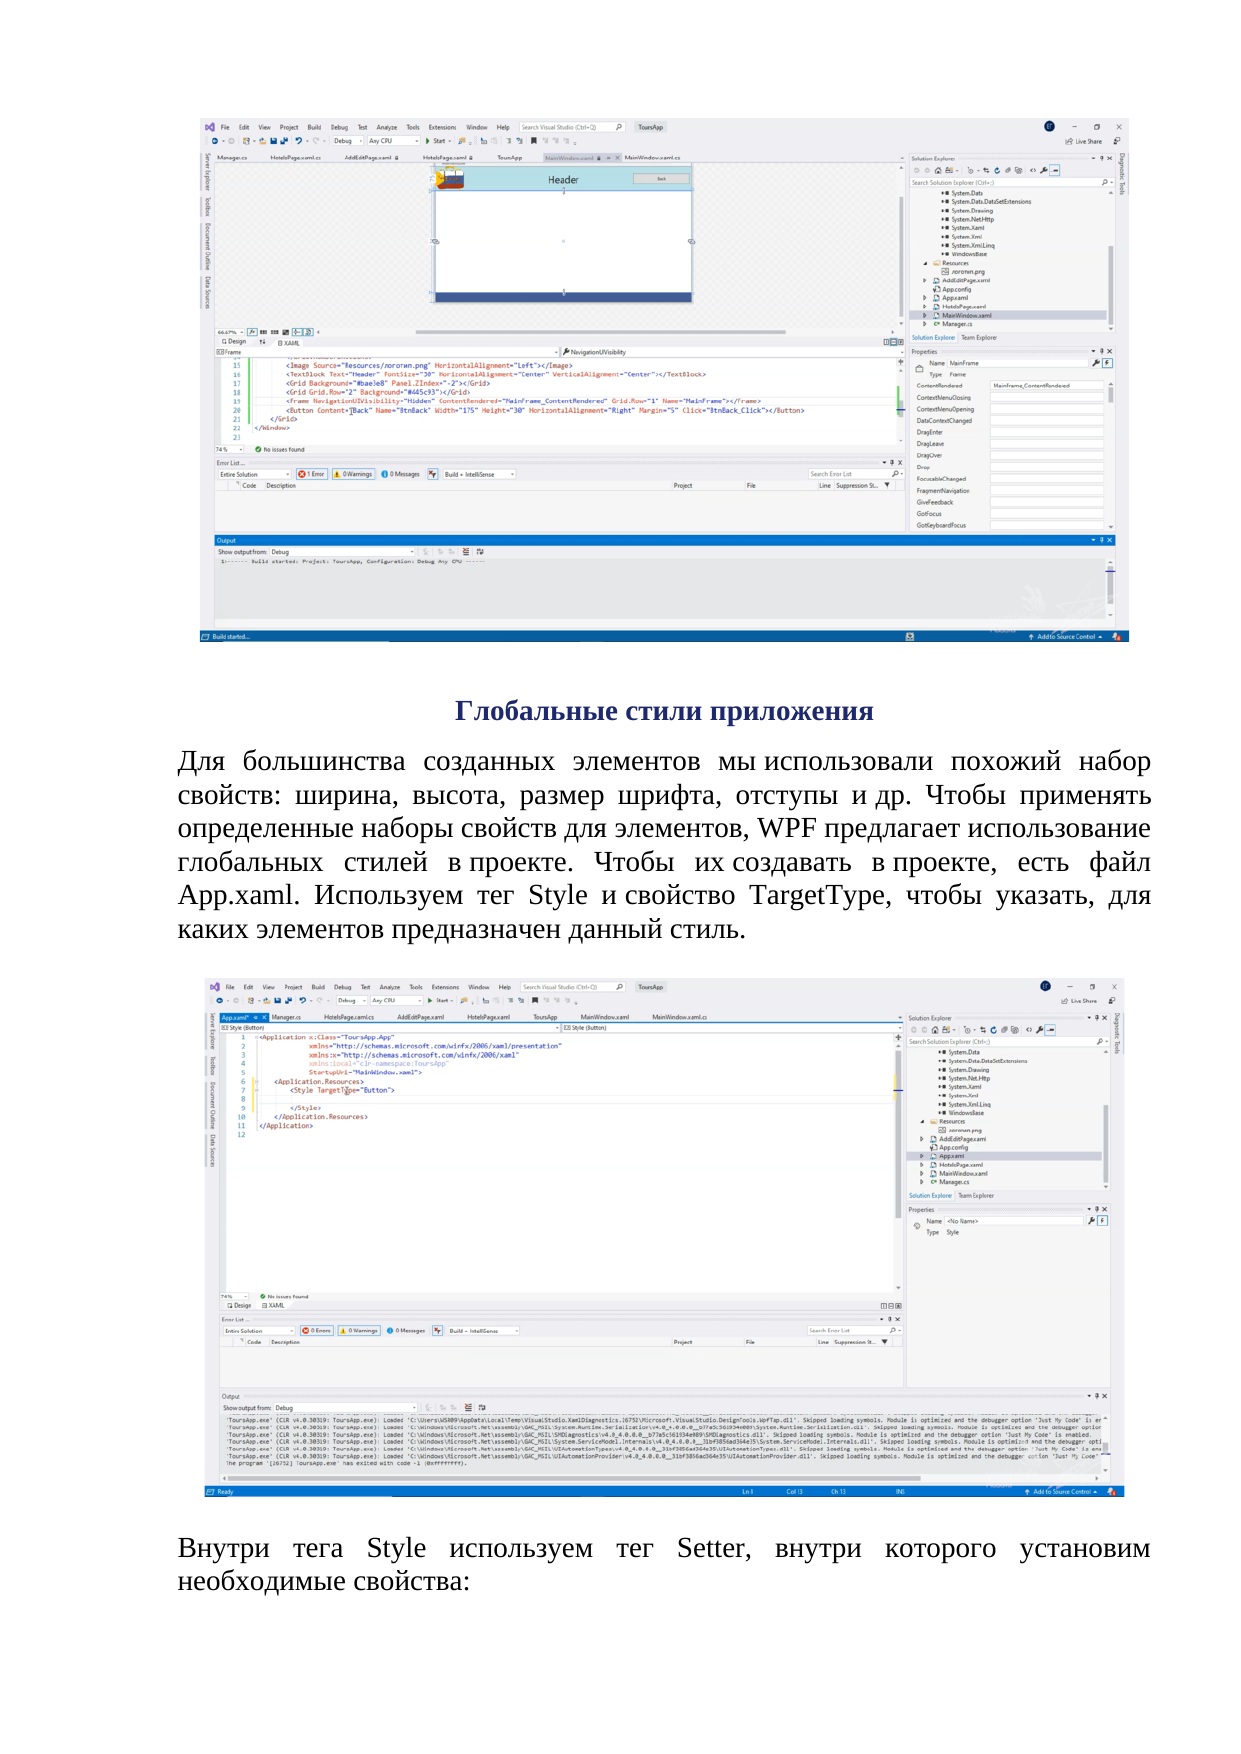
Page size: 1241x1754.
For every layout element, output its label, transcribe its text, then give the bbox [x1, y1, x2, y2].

picture [199, 118, 1130, 642]
text Внутри тега Style используем тег Setter, внутри которого установим необходимые свойства: [177, 1530, 1152, 1597]
text Для большинства созданных элементов мы использовали похожий набор свойств: ширина, высота, размер шрифта, отступы и др. Чтобы применять определенные наборы свойств для элементов, WPF предлагает использование глобальных стилей в проекте. Чтобы их создавать в проекте, есть файл App.xaml. Используем тег Style и свойство TargetType, чтобы указать, для каких элементов предназначен данный стиль. [177, 743, 1152, 944]
picture [204, 978, 1125, 1497]
text Глобальные стили приложения [177, 693, 1152, 727]
